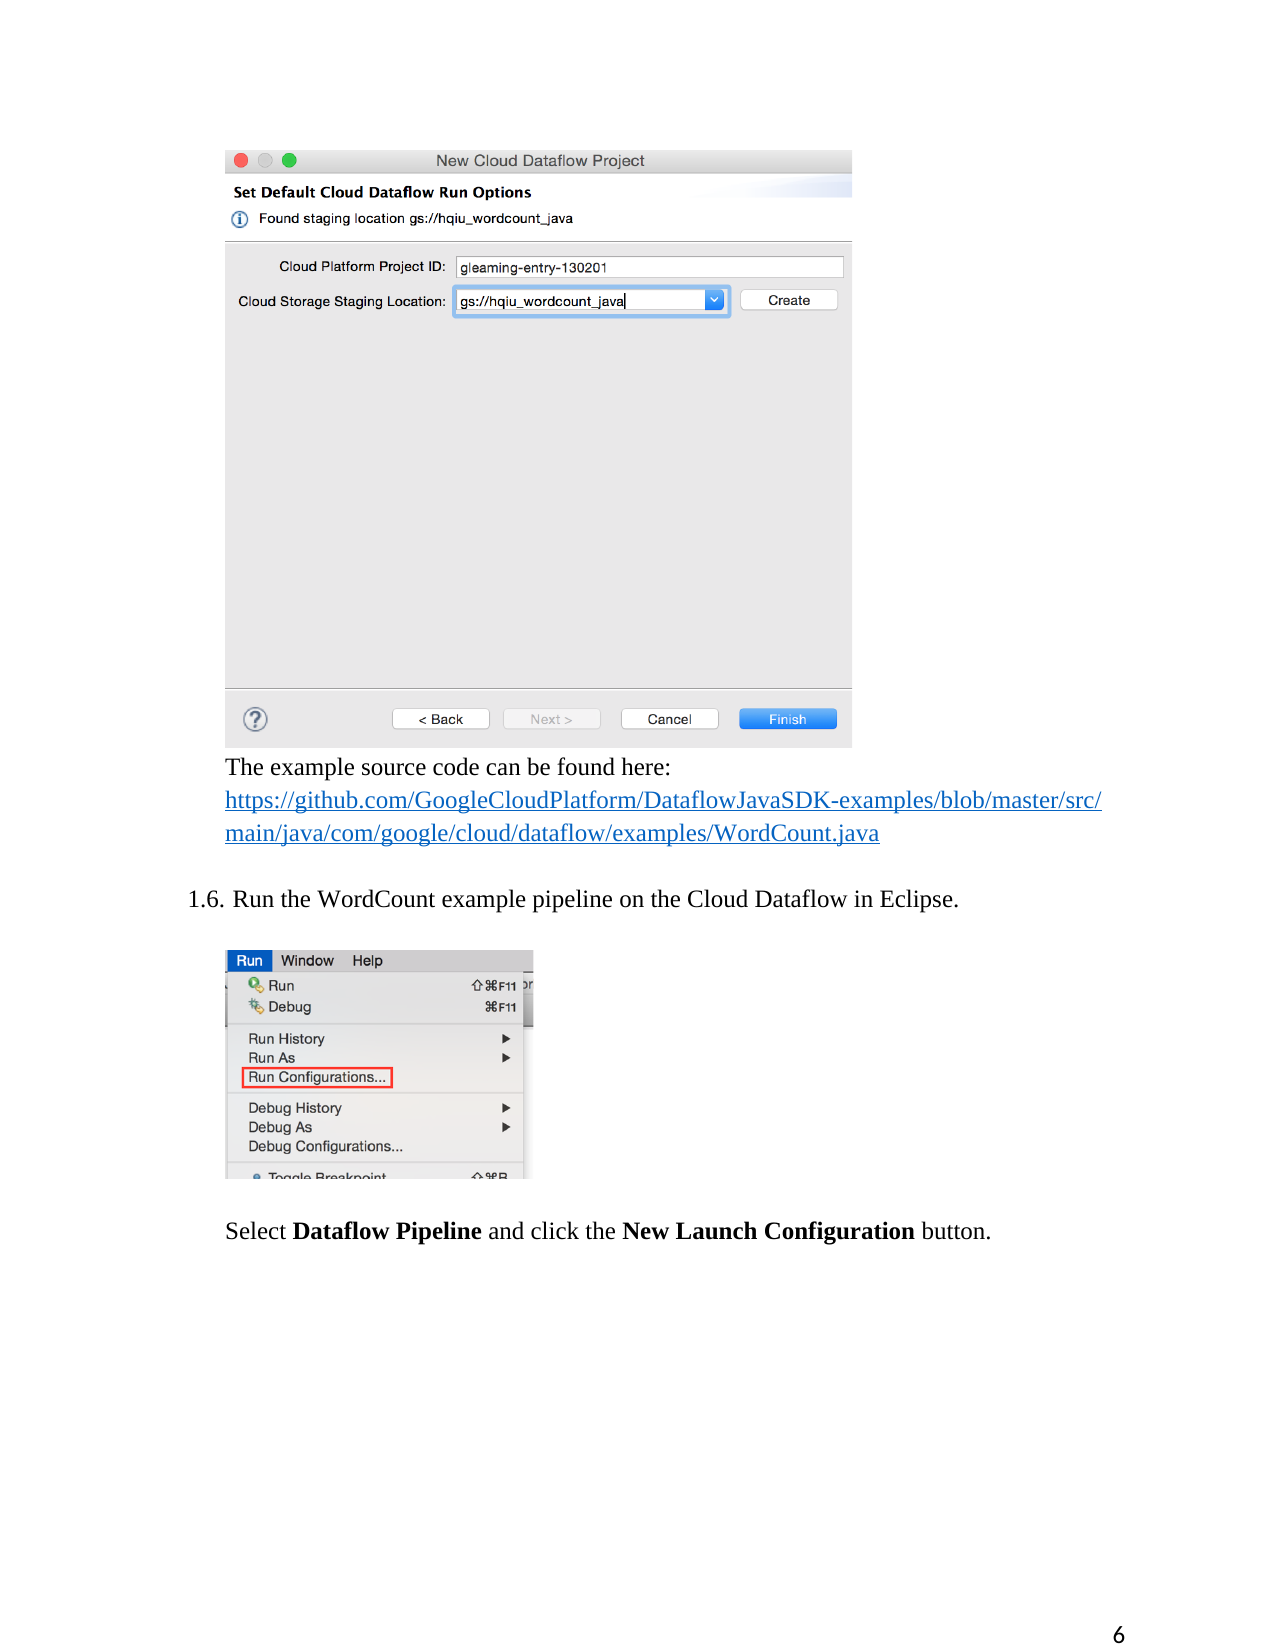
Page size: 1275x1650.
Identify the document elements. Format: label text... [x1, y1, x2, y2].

list Run the WordCount example pipeline on the Cloud Dataflow in Eclipse. [187, 884, 1125, 913]
text The example source code can be found here: [225, 752, 1125, 781]
text https://github.com/GoogleCloudPlatform/DataflowJavaSDK-examples/blob/master/src/main/java/com/google/cloud/dataflow/examples/WordCount.java [225, 785, 1125, 847]
text Select Dataflow Pipeline and click the New Launch Configuration button. [225, 1216, 1125, 1245]
picture [225, 150, 853, 748]
picture [225, 950, 534, 1179]
